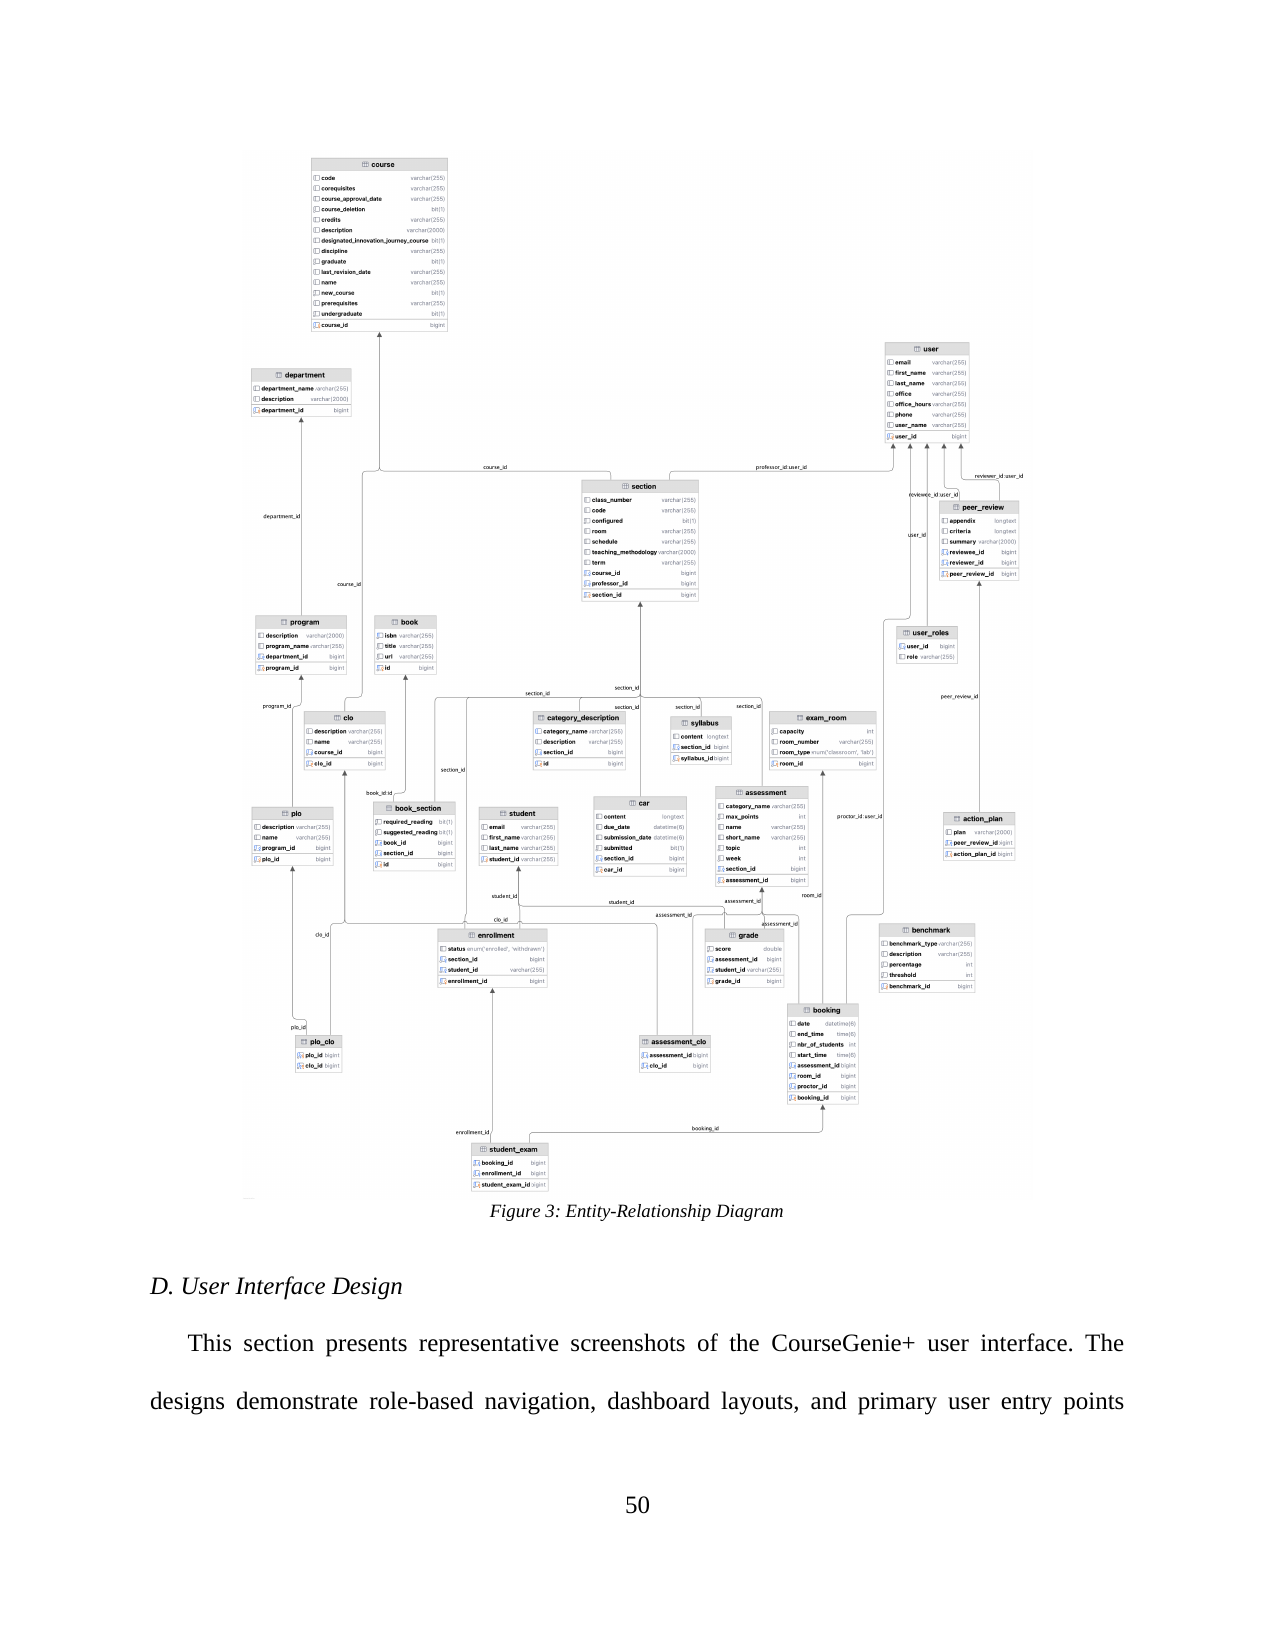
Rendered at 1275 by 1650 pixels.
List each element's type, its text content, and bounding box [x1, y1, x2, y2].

subtitle D. User Interface Design [150, 1271, 1125, 1299]
text Figure 3: Entity-Relationship Diagram [150, 1200, 1125, 1221]
picture [242, 150, 1033, 1200]
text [150, 1328, 1125, 1414]
